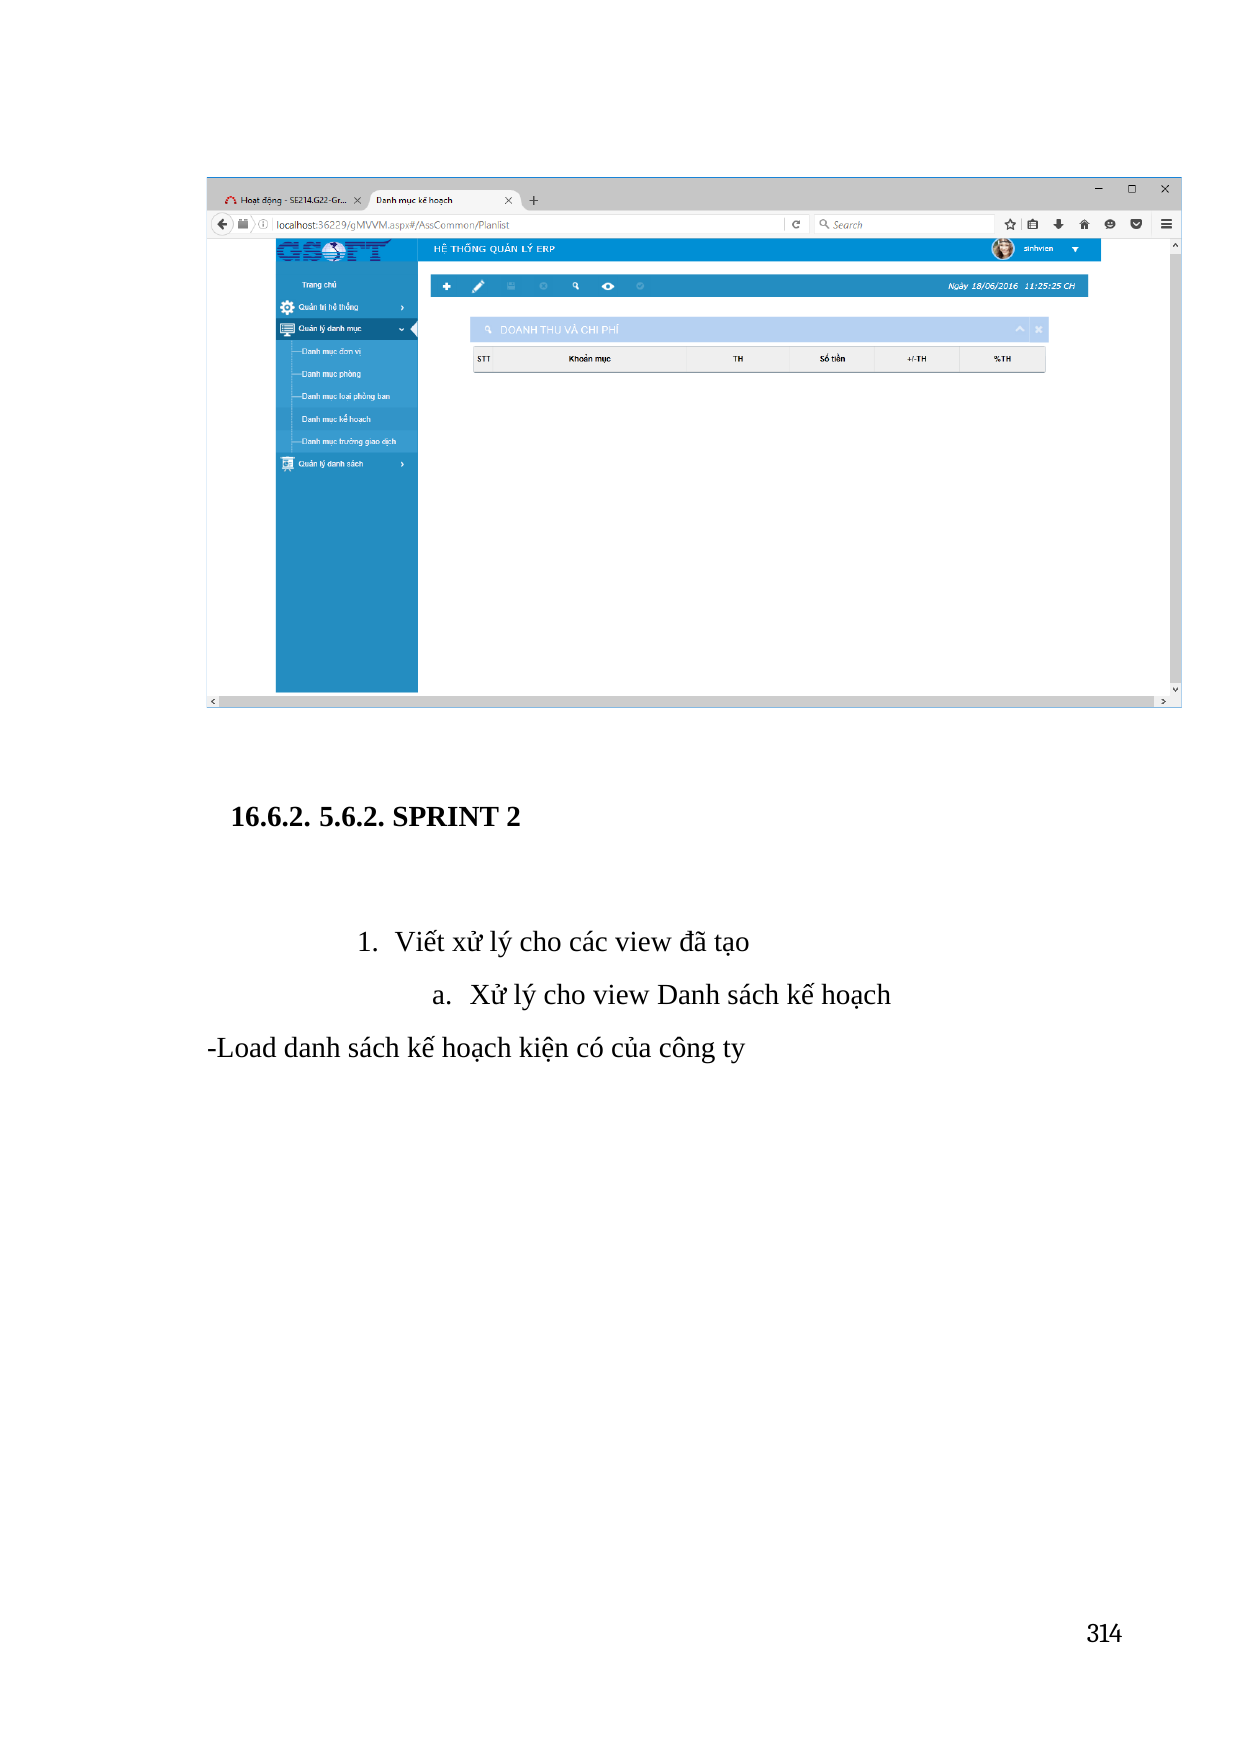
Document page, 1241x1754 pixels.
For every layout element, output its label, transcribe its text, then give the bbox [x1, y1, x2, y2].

text -Load danh sách kế hoạch kiện có của công ty [207, 1030, 1122, 1063]
list Xử lý cho view Danh sách kế hoạch [432, 977, 1122, 1011]
list Viết xử lý cho các view đã tạo [357, 924, 1122, 958]
subtitle 5.6.2. SPRINT 2 [230, 799, 1122, 832]
picture [206, 177, 1182, 708]
